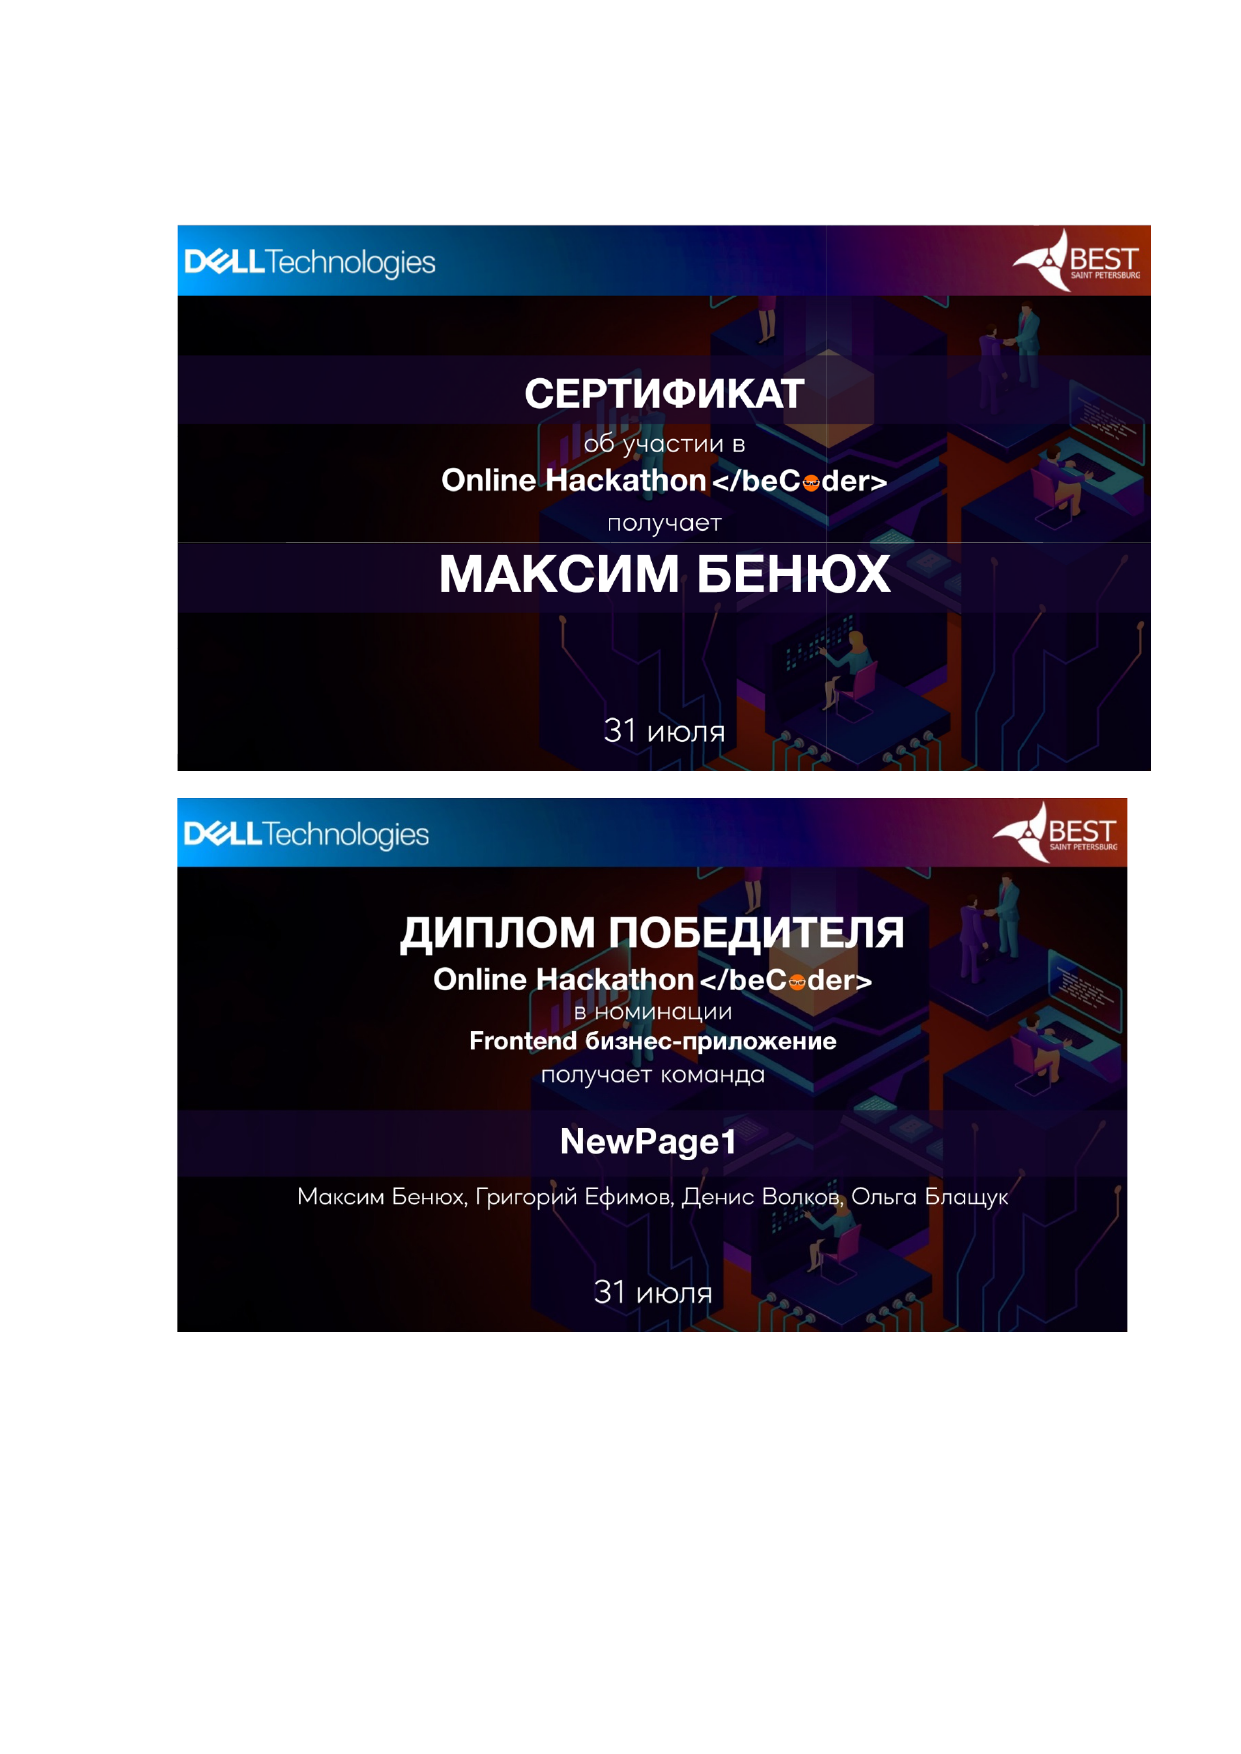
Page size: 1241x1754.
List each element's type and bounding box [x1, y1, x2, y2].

picture [177, 224, 1151, 771]
table_header [166, 224, 1163, 1331]
picture [177, 798, 1128, 1332]
